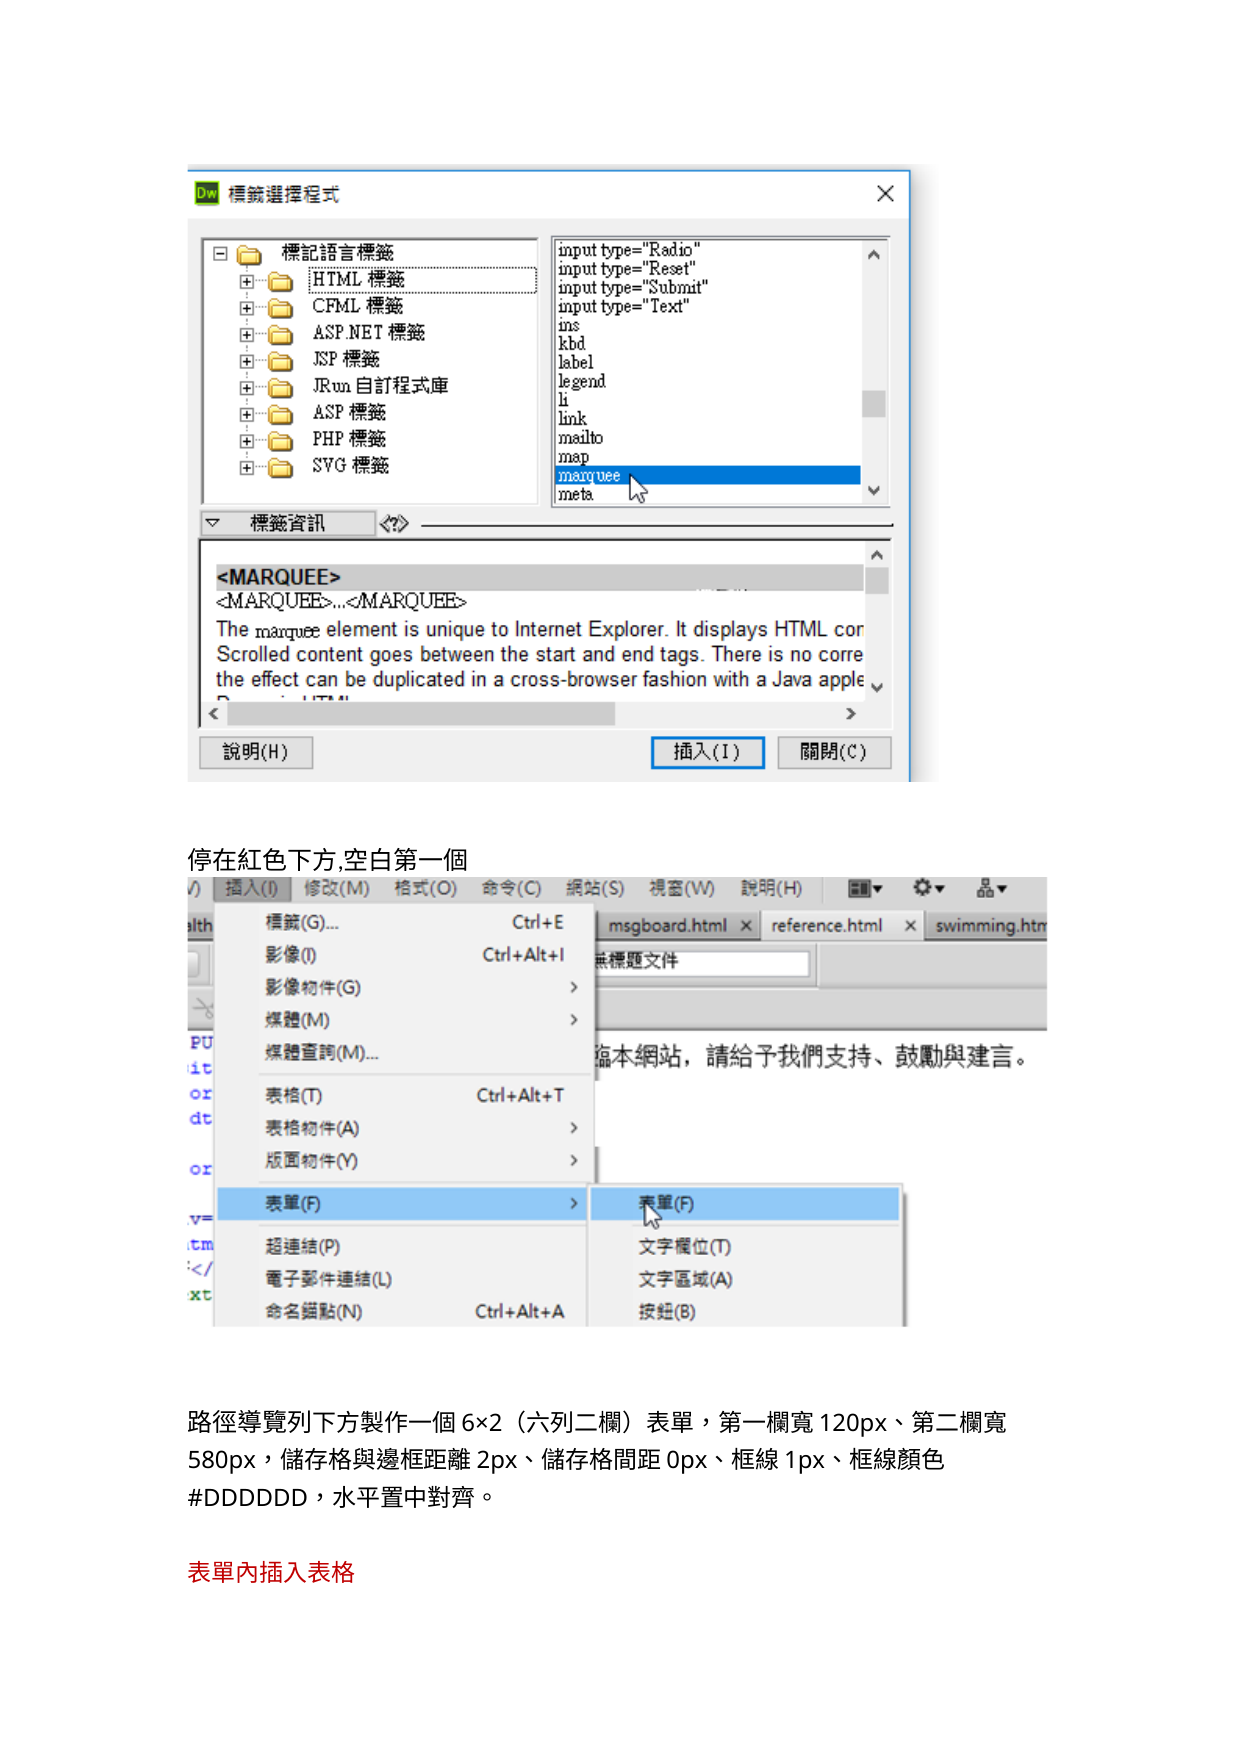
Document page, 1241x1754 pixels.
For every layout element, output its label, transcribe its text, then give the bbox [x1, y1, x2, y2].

text 580px，儲存格與邊框距離2px、儲存格間距0px、框線1px、框線顏色 [187, 1439, 1053, 1477]
text 停在紅色下方,空白第一個 [187, 839, 1053, 877]
text 表單內插入表格 [187, 1552, 1053, 1589]
picture [187, 877, 1052, 1338]
text 路徑導覽列下方製作一個6×2（六列二欄）表單，第一欄寬120px、第二欄寬 [187, 1402, 1053, 1439]
picture [187, 164, 939, 782]
text #DDDDDD，水平置中對齊。 [187, 1477, 1053, 1514]
